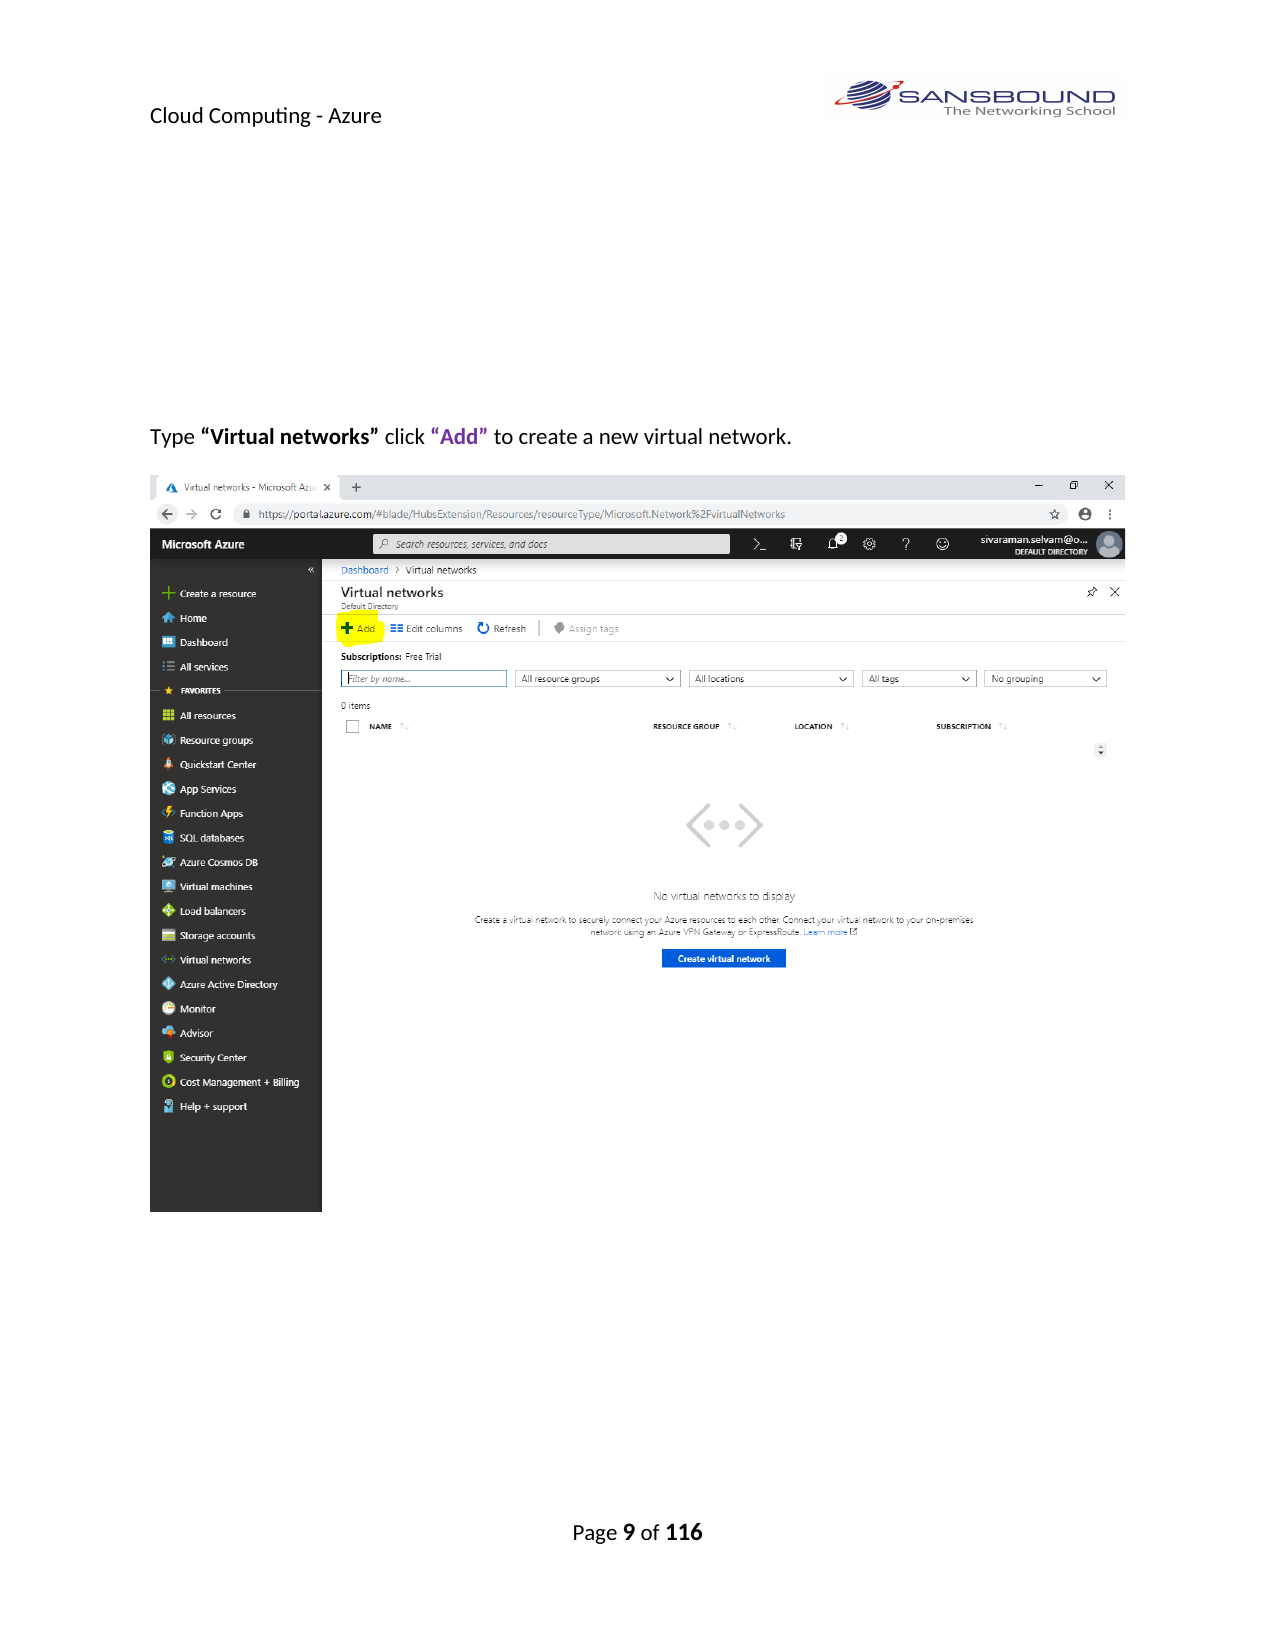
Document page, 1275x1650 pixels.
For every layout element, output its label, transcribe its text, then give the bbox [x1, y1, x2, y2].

text Type “Virtual networks” click “Add” to create a new virtual network. [150, 422, 1125, 450]
picture [150, 475, 1125, 1212]
picture [823, 75, 1125, 124]
